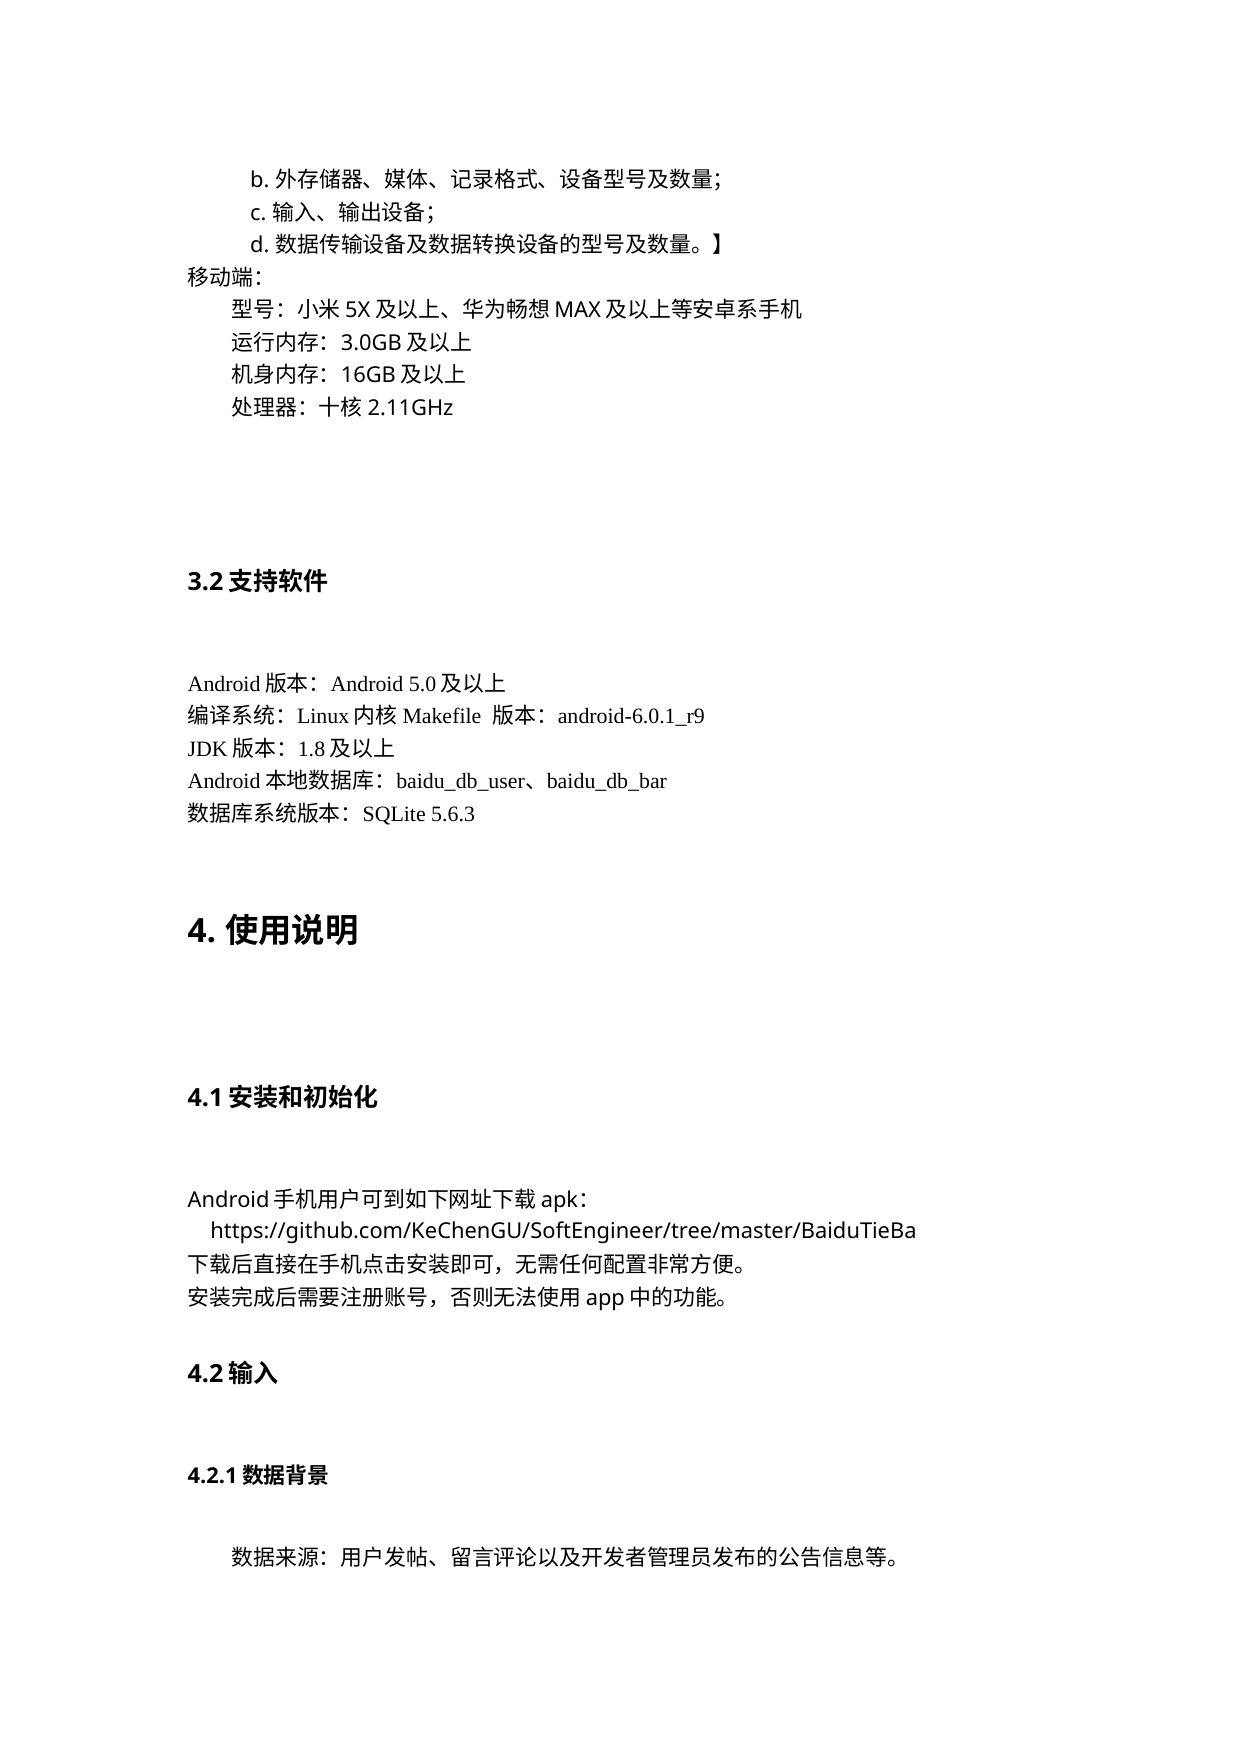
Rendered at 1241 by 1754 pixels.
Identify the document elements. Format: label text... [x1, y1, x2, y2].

text 运行内存：3.0GB及以上 [187, 324, 1053, 357]
text 下载后直接在手机点击安装即可，无需任何配置非常方便。 [187, 1247, 1053, 1279]
text Android本地数据库：baidu_db_user、baidu_db_bar [187, 763, 1053, 795]
text 4.2输入 [187, 1339, 1053, 1404]
text 移动端： [187, 259, 1053, 292]
text 处理器：十核 2.11GHz [187, 389, 1053, 422]
text 编译系统：Linux内核 Makefile 版本：android-6.0.1_r9 [187, 698, 1053, 730]
text 3.2支持软件 [187, 547, 1053, 612]
text Android版本：Android 5.0及以上 [187, 665, 1053, 698]
text 安装完成后需要注册账号，否则无法使用app中的功能。 [187, 1279, 1053, 1312]
text b. 外存储器、媒体、记录格式、设备型号及数量； [187, 162, 1053, 194]
text 4.1安装和初始化 [187, 1063, 1053, 1128]
text 型号：小米5X及以上、华为畅想MAX及以上等安卓系手机 [187, 292, 1053, 324]
text 数据库系统版本：SQLite 5.6.3 [187, 795, 1053, 828]
text 4. 使用说明 [187, 896, 1053, 961]
text 数据来源：用户发帖、留言评论以及开发者管理员发布的公告信息等。 [187, 1540, 1053, 1572]
text c. 输入、输出设备； [187, 194, 1053, 227]
text Android手机用户可到如下网址下载apk： [187, 1182, 1053, 1214]
text d. 数据传输设备及数据转换设备的型号及数量。】 [187, 227, 1053, 259]
text 4.2.1数据背景 [187, 1457, 1053, 1490]
text 机身内存：16GB及以上 [187, 357, 1053, 389]
text https://github.com/KeChenGU/SoftEngineer/tree/master/BaiduTieBa [187, 1214, 1053, 1247]
text JDK版本：1.8及以上 [187, 730, 1053, 763]
